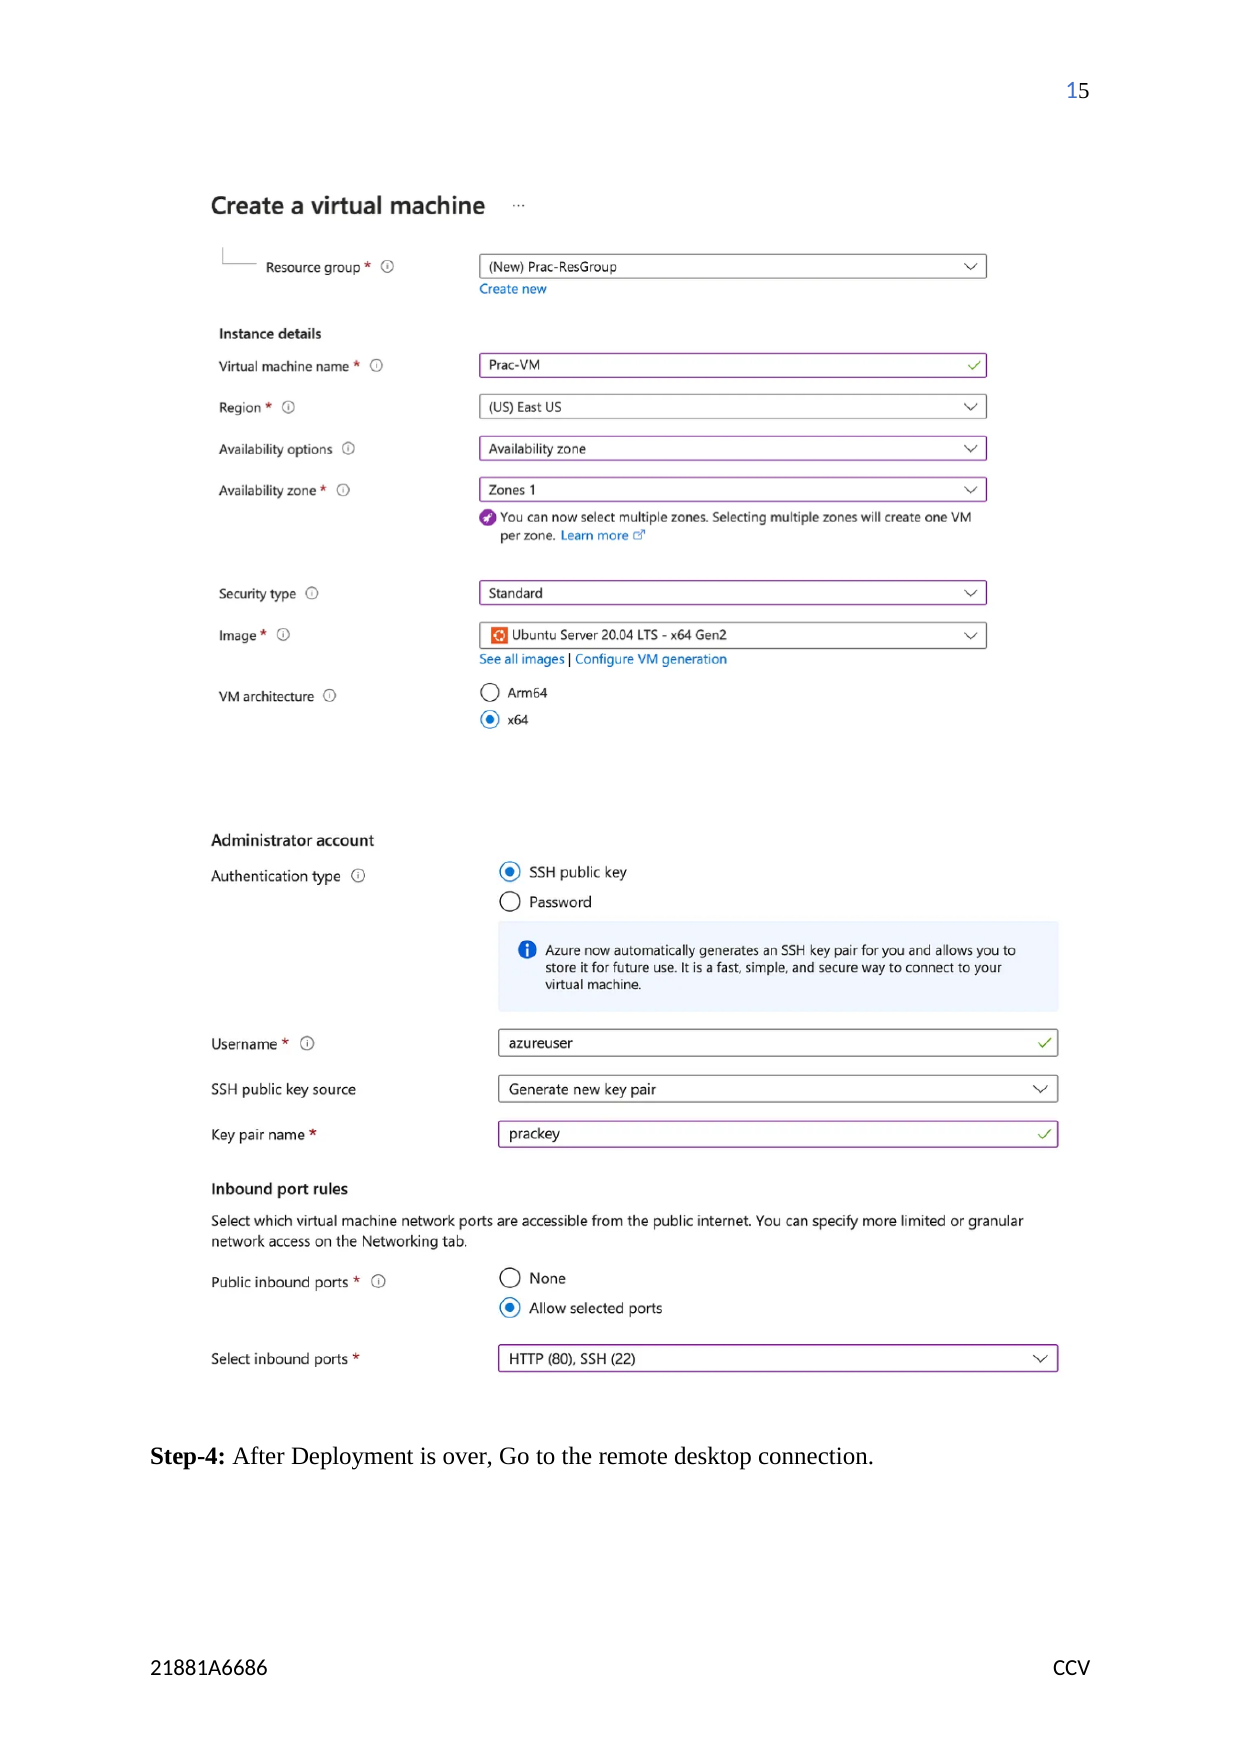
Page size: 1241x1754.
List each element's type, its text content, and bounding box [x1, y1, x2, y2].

picture [167, 807, 1094, 1420]
picture [188, 180, 1018, 753]
text Step-4: After Deployment is over, Go to the remote desktop connection. [150, 1441, 1219, 1470]
